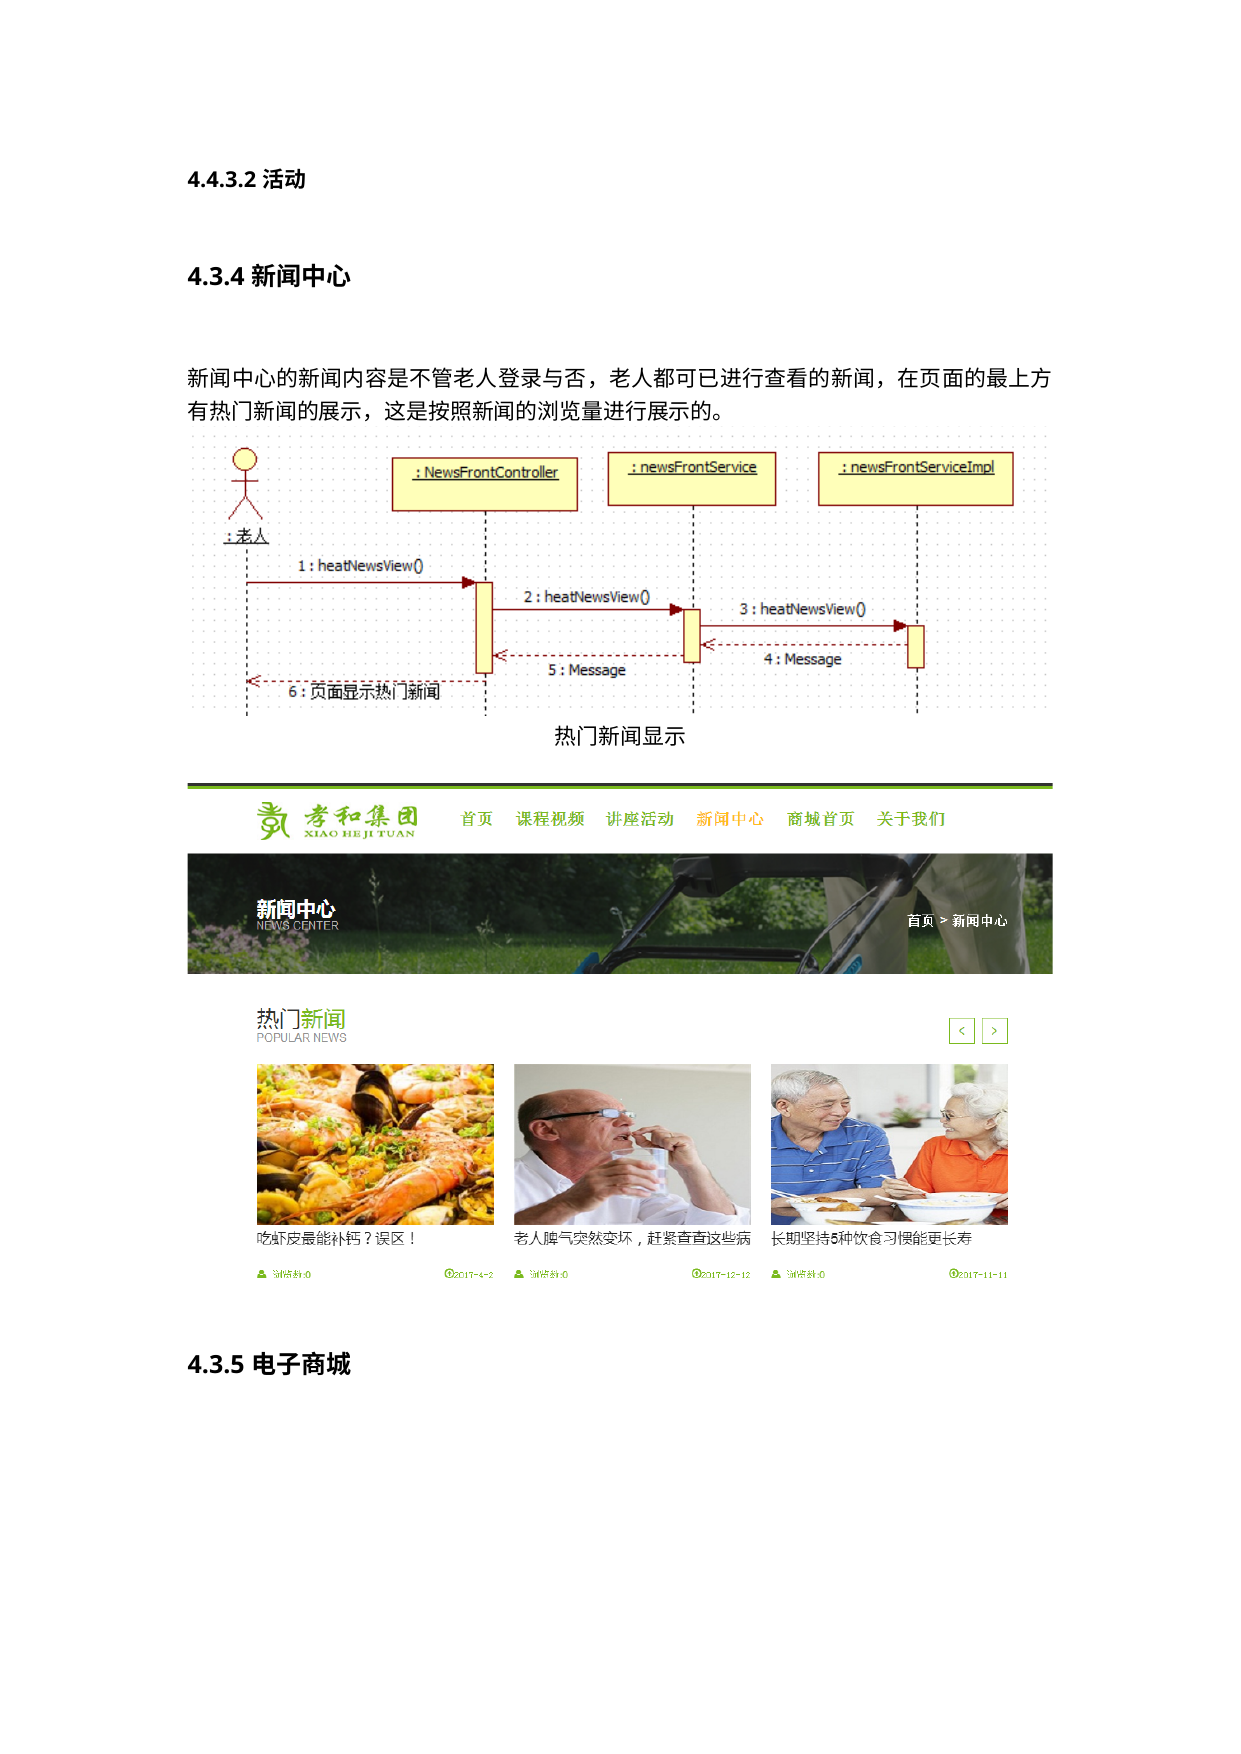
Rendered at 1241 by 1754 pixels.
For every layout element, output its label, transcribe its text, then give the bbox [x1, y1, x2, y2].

subtitle 4.3.5 电子商城 [187, 1331, 1053, 1396]
subtitle 4.4.3.2 活动 [187, 162, 1053, 194]
picture [187, 426, 1053, 716]
picture [187, 783, 1053, 1278]
text 热门新闻显示 [187, 718, 1053, 751]
text 新闻中心的新闻内容是不管老人登录与否，老人都可已进行查看的新闻，在页面的最上方有热门新闻的展示，这是按照新闻的浏览量进行展示的。 [187, 361, 1053, 426]
subtitle 4.3.4 新闻中心 [187, 242, 1053, 307]
